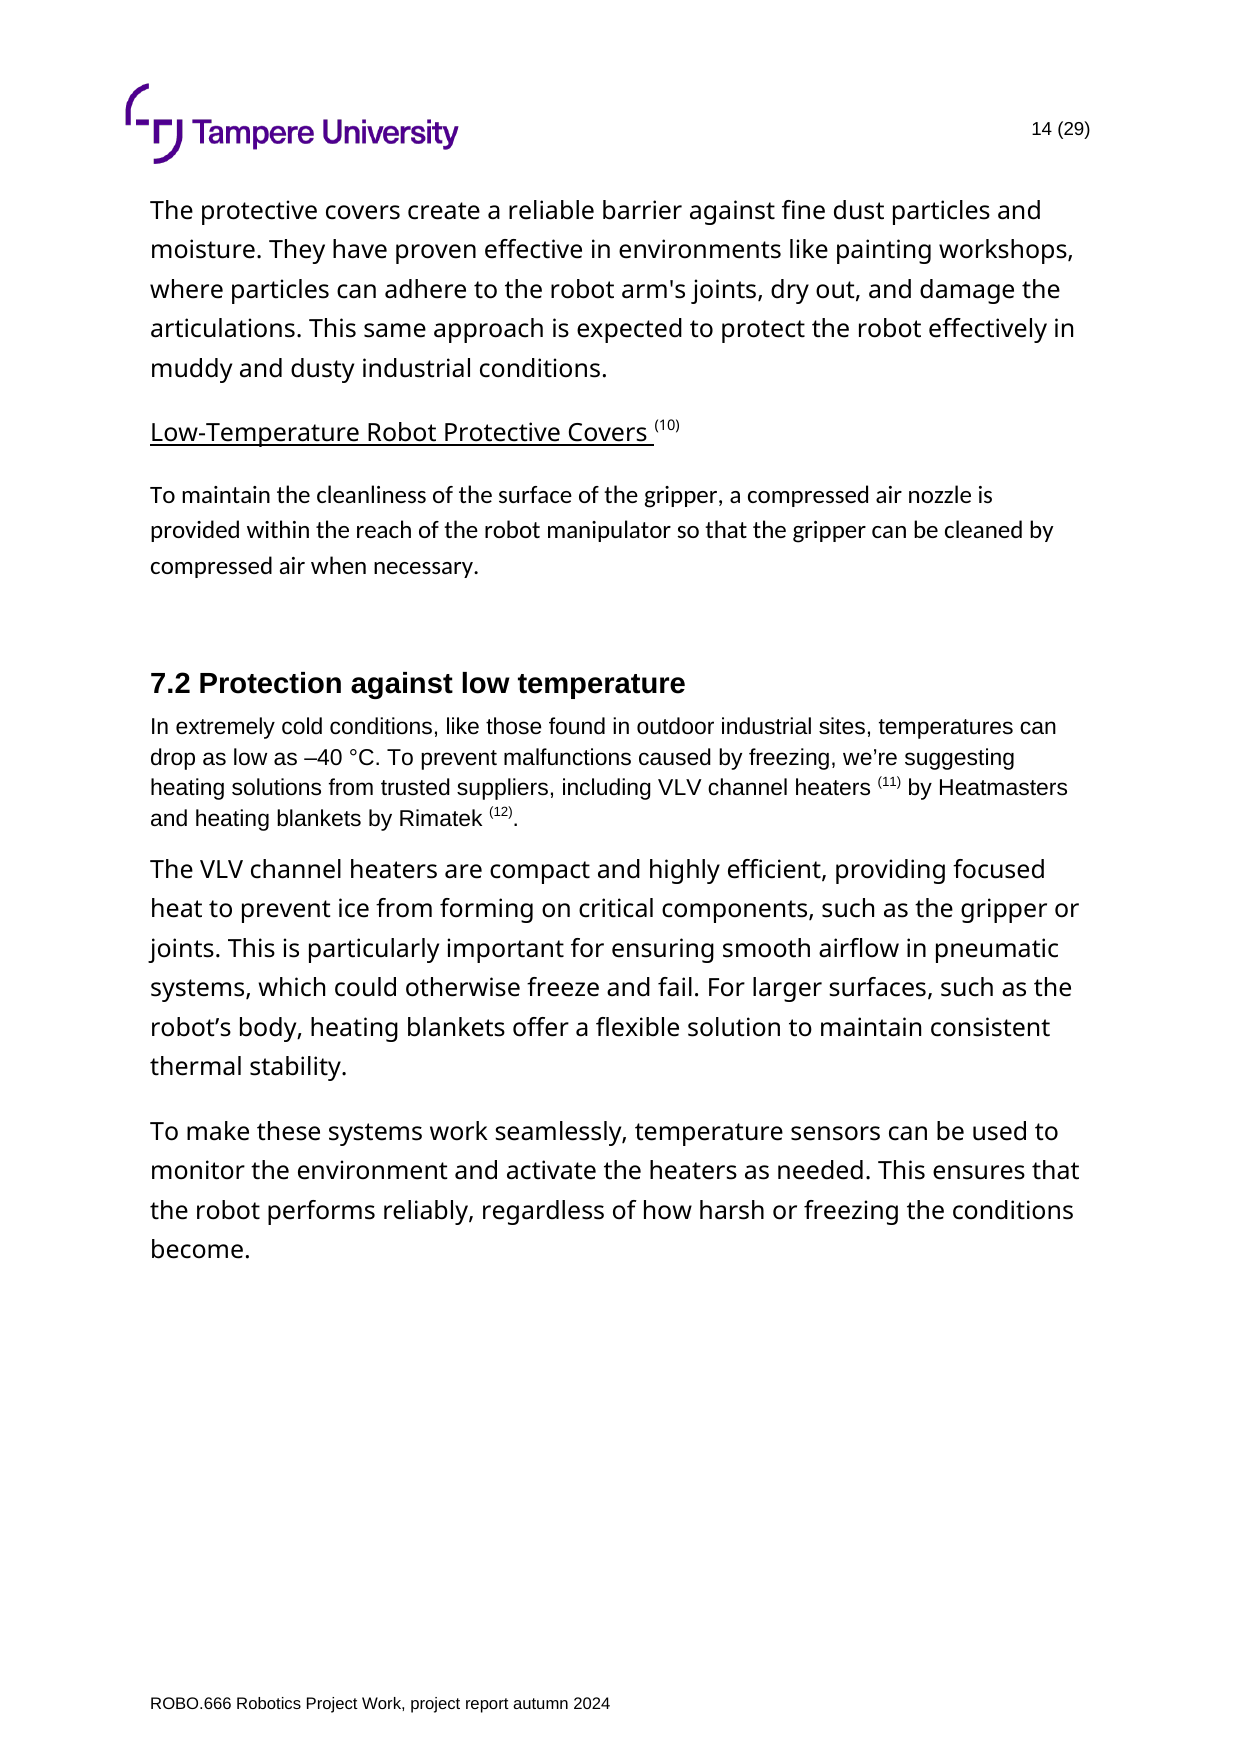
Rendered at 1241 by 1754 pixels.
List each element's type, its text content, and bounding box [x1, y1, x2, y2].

picture [124, 82, 459, 164]
text The VLV channel heaters are compact and highly efficient, providing focused heat to prevent ice from forming on critical components, such as the gripper or joints. This is particularly important for ensuring smooth airflow in pneumatic systems, which could otherwise freeze and fail. For larger surfaces, such as the robot’s body, heating blankets offer a flexible solution to maintain consistent thermal stability. [150, 852, 1090, 1083]
text Low-Temperature Robot Protective Covers (10) [150, 415, 1090, 449]
text In extremely cold conditions, like those found in outdoor industrial sites, temperatures can drop as low as –40 °C. To prevent malfunctions caused by freezing, we’re suggesting heating solutions from trusted suppliers, including VLV channel heaters (11) by Heatmasters and heating blankets by Rimatek (12). [150, 713, 1090, 831]
text To make these systems work seamlessly, temperature sensors can be used to monitor the environment and activate the heaters as needed. This ensures that the robot performs reliably, regardless of how harsh or freezing the conditions become. [150, 1113, 1090, 1266]
text To maintain the cleanliness of the surface of the gripper, a compressed air nozzle is provided within the reach of the robot manipulator so that the gripper can be cleaned by compressed air when necessary. [150, 479, 1090, 580]
subtitle 7.2 Protection against low temperature [150, 666, 1090, 699]
text The protective covers create a reliable barrier against fine dust particles and moisture. They have proven effective in environments like painting workshops, where particles can adhere to the robot arm's joints, dry out, and damage the articulations. This same approach is expected to protect the robot effectively in muddy and dusty industrial conditions. [150, 192, 1090, 384]
